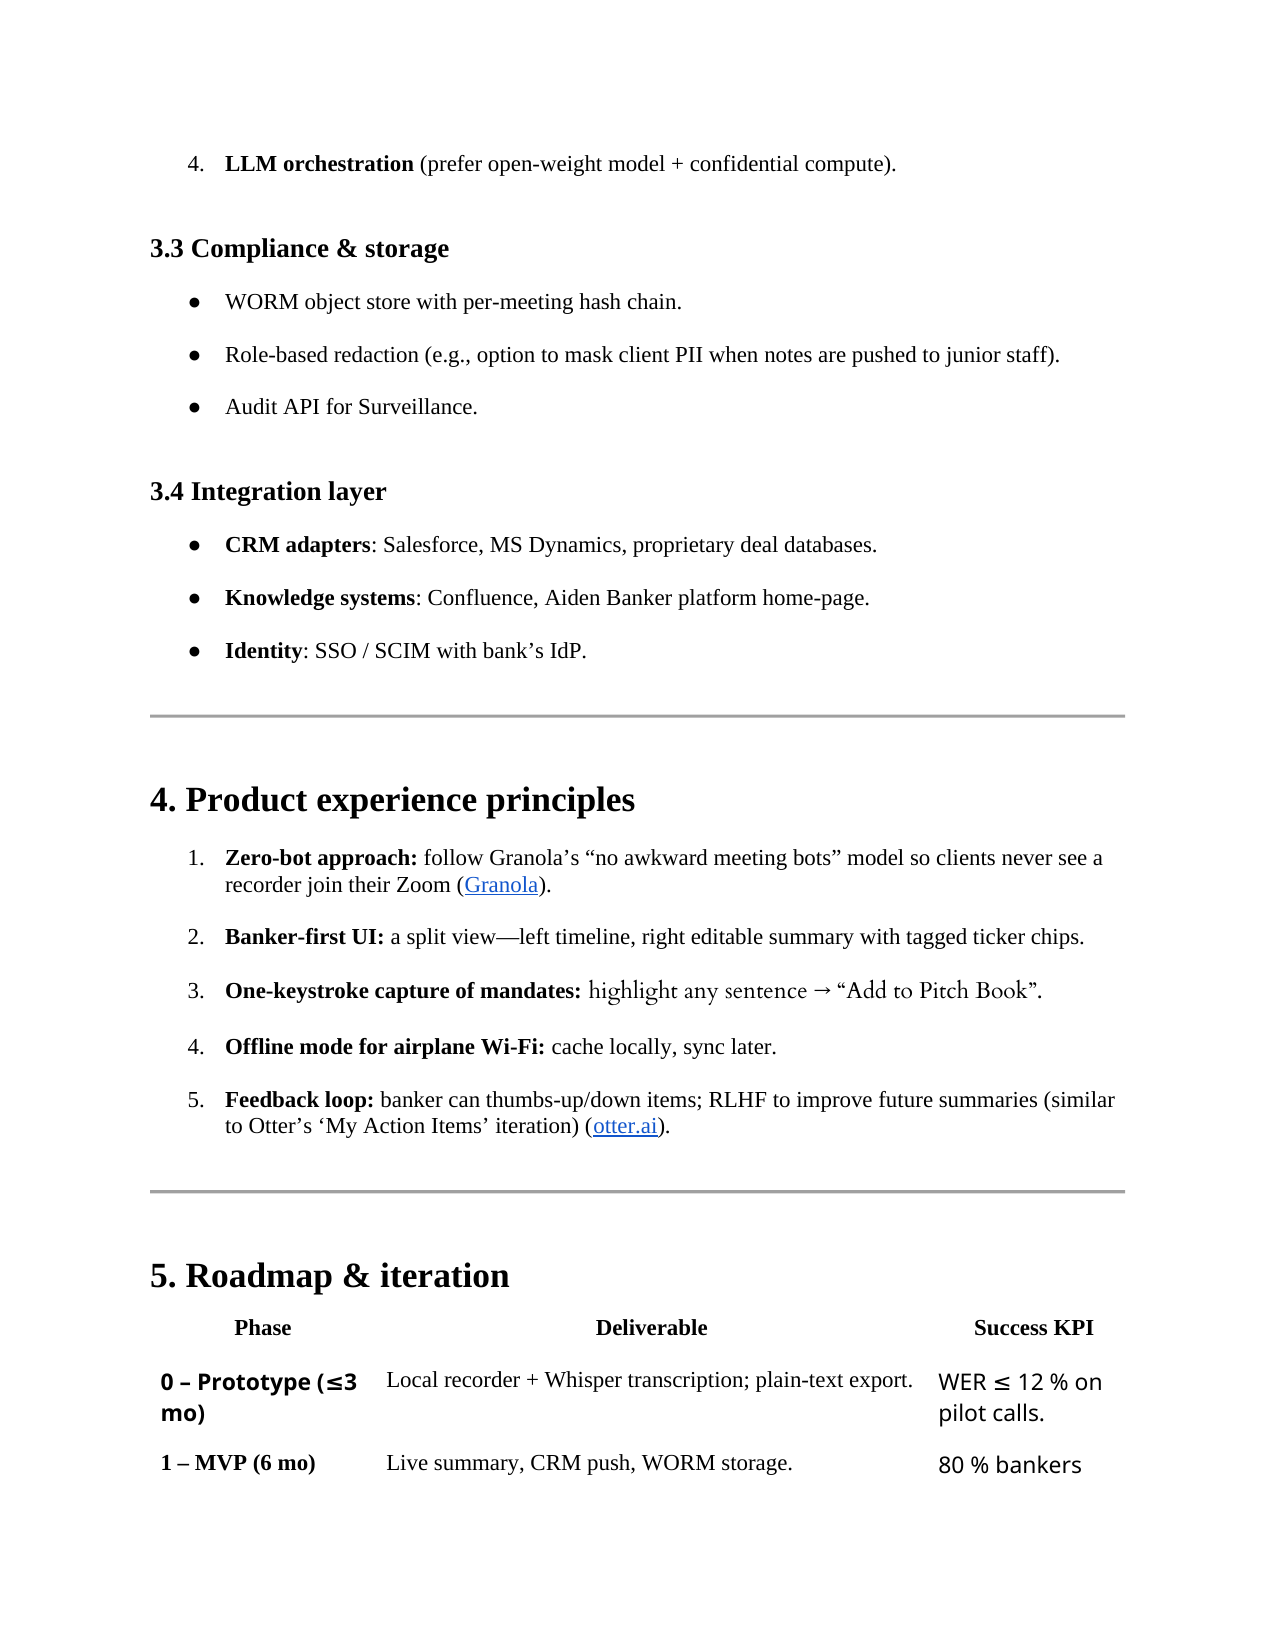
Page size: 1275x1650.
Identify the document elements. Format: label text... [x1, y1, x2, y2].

list Audit API for Surveillance. [187, 393, 1125, 446]
table_header Phase [150, 1303, 376, 1355]
subtitle 4. Product experience principles [150, 778, 1125, 819]
list Banker-first UI: a split view—left timeline, right editable summary with tagged ticker chips. [187, 923, 1125, 976]
list Role-based redaction (e.g., option to mask client PII when notes are pushed to junior staff). [187, 341, 1125, 393]
subtitle 3.3 Compliance & storage [150, 232, 1125, 263]
subtitle 3.4 Integration layer [150, 475, 1125, 506]
table_cell 0 – Prototype (≤3 mo) [150, 1355, 376, 1439]
table_cell 1 – MVP (6 mo) [150, 1439, 376, 1500]
list One-keystroke capture of mandates: highlight any sentence → “Add to Pitch Book”. [187, 976, 1125, 1033]
table_header Deliverable [376, 1303, 928, 1355]
list CRM adapters: Salesforce, MS Dynamics, proprietary deal databases. [187, 531, 1125, 584]
list WORM object store with per-meeting hash chain. [187, 288, 1125, 341]
table_cell Local recorder + Whisper transcription; plain-text export. [376, 1355, 928, 1439]
subtitle 5. Roadmap & iteration [150, 1254, 1125, 1295]
list Zero-bot approach: follow Granola’s “no awkward meeting bots” model so clients never see a recorder join their Zoom (Granola). [187, 844, 1125, 923]
list Identity: SSO / SCIM with bank’s IdP. [187, 637, 1125, 689]
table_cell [928, 1439, 1141, 1500]
list Knowledge systems: Confluence, Aiden Banker platform home-page. [187, 584, 1125, 637]
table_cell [376, 1439, 928, 1500]
table_header Success KPI [928, 1303, 1141, 1355]
list Offline mode for airplane Wi-Fi: cache locally, sync later. [187, 1033, 1125, 1086]
list LLM orchestration (prefer open-weight model + confidential compute). [187, 150, 1125, 203]
list Feedback loop: banker can thumbs-up/down items; RLHF to improve future summaries (similar to Otter’s ‘My Action Items’ iteration) (otter.ai). [187, 1086, 1125, 1165]
table_cell WER ≤ 12 % on pilot calls. [928, 1355, 1141, 1439]
